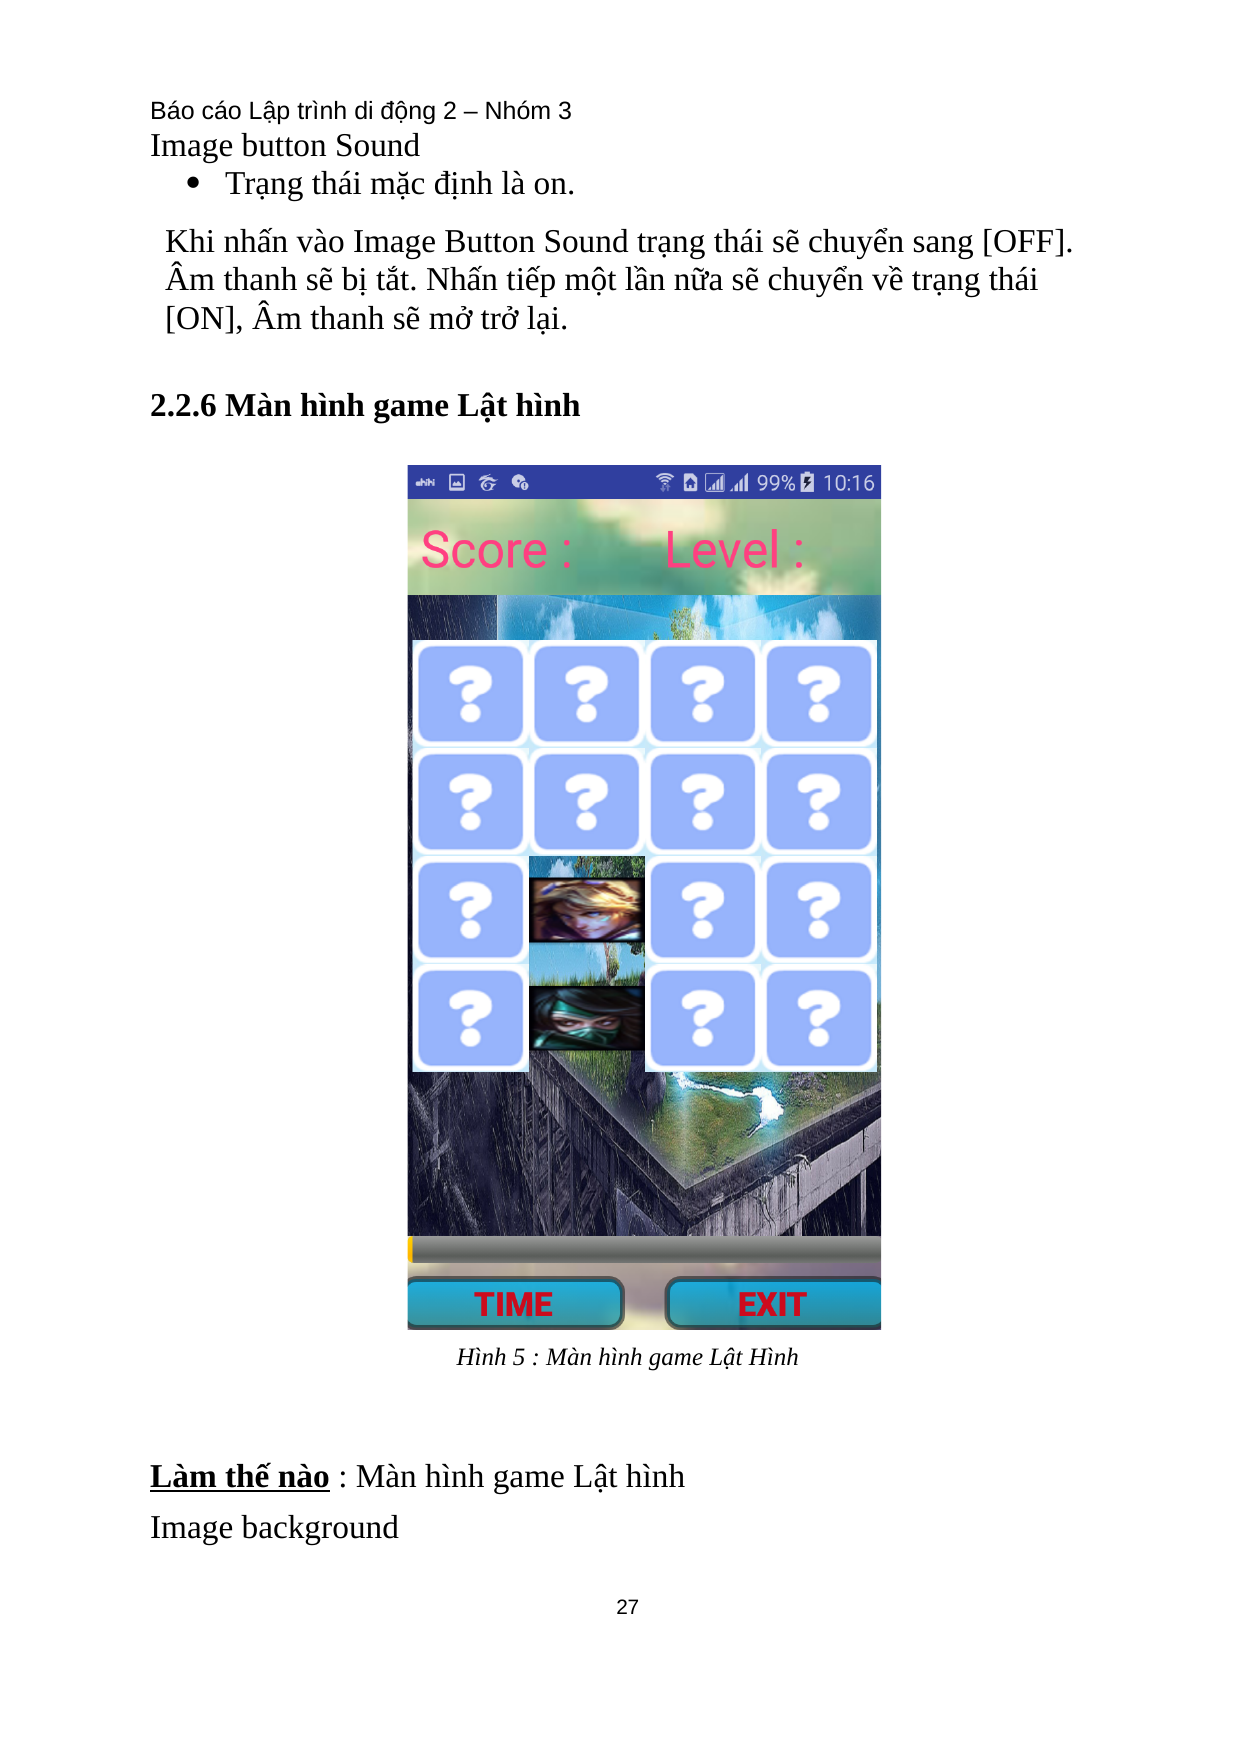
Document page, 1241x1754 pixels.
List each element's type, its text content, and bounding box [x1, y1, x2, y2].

picture [407, 465, 882, 1330]
text Image background [150, 1508, 1090, 1546]
list Trạng thái mặc định là on. [187, 163, 1090, 202]
text Image button Sound [150, 125, 1090, 163]
subtitle Màn hình game Lật hình [150, 385, 1090, 424]
text Làm thế nào : Màn hình game Lật hình [150, 1457, 1090, 1495]
text Khi nhấn vào Image Button Sound trạng thái sẽ chuyển sang [OFF]. Âm thanh sẽ bị tắt. Nhấn tiếp một lần nữa sẽ chuyển về trạng thái [ON], Âm thanh sẽ mở trở lại. [165, 221, 1090, 336]
